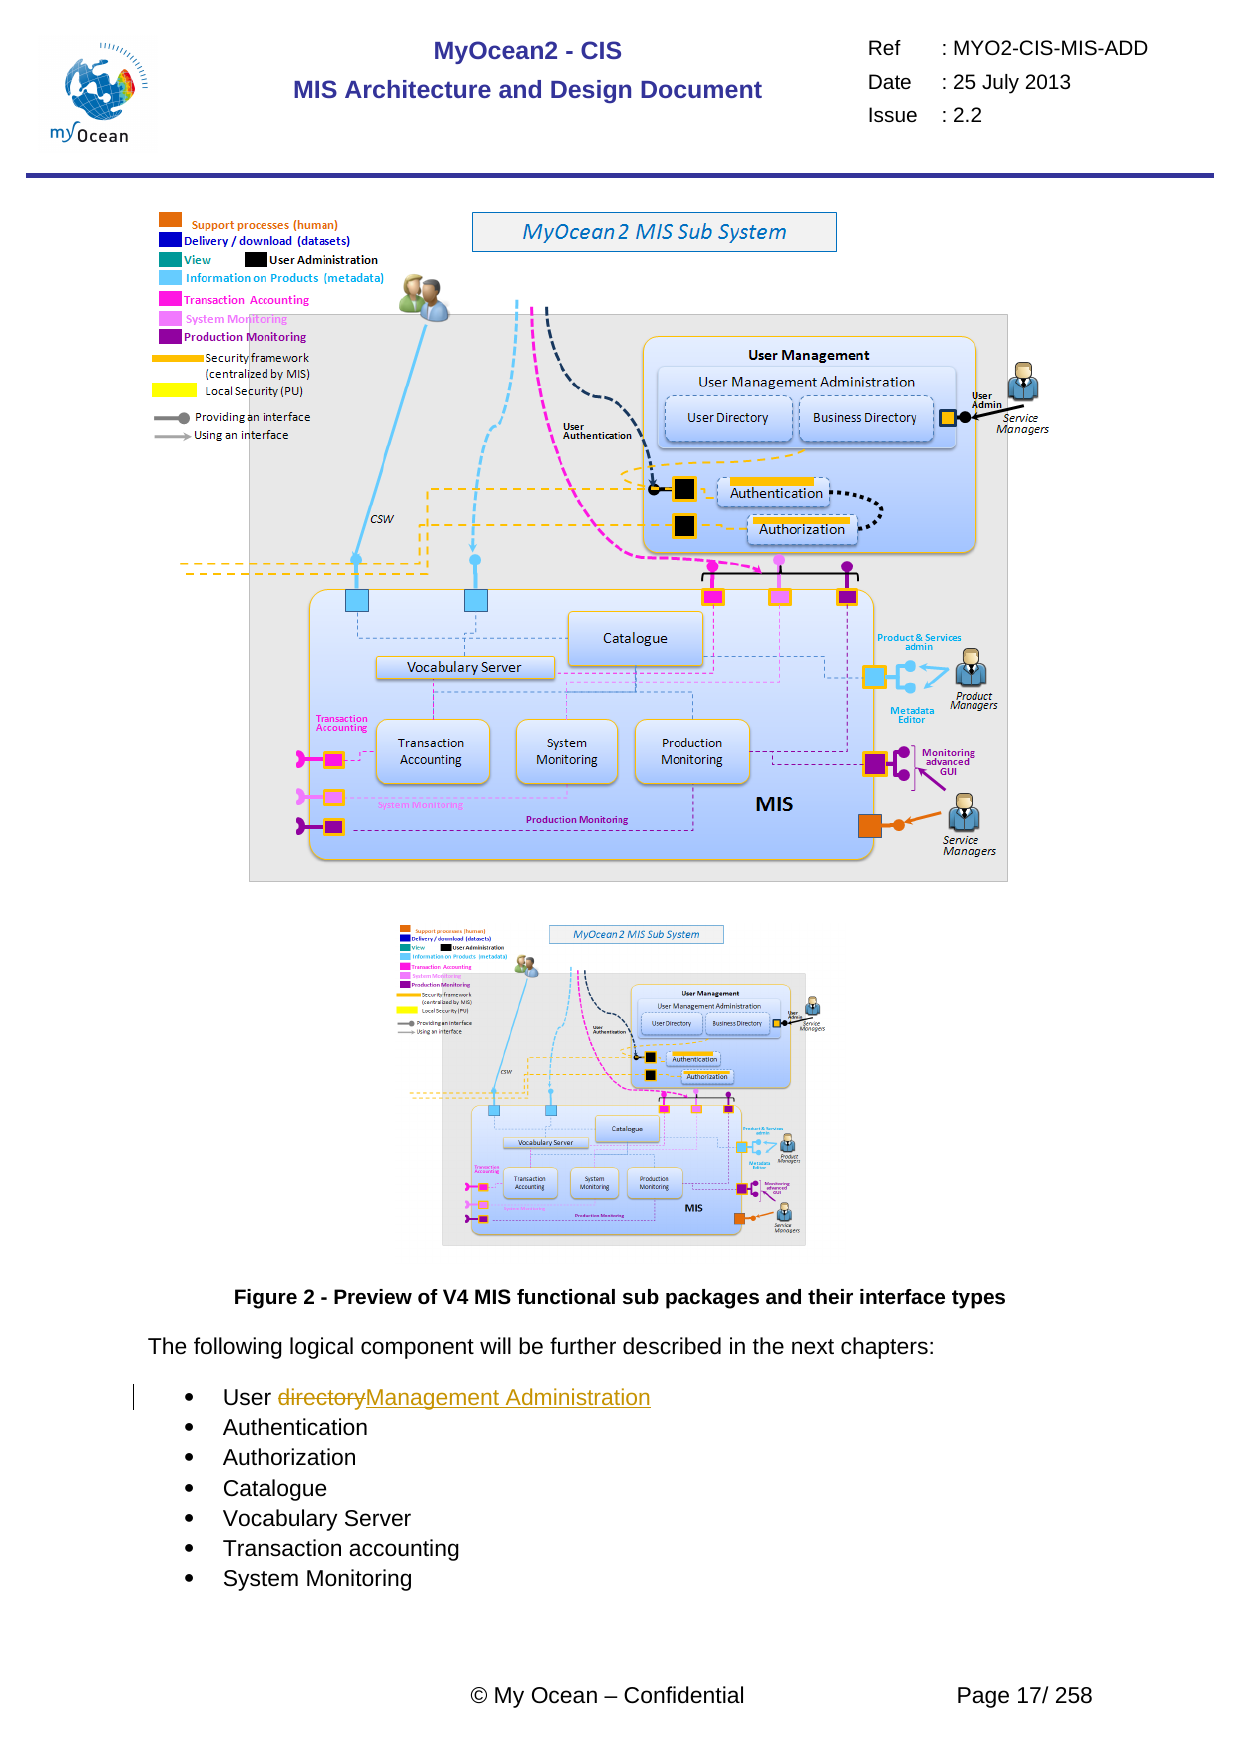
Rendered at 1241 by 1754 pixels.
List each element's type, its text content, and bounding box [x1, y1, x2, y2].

list Catalogue [185, 1474, 1092, 1501]
list Authentication [185, 1414, 1092, 1441]
text The following logical component will be further described in the next chapters: [148, 1333, 1092, 1359]
list Vocabulary Server [185, 1505, 1092, 1531]
list System Monitoring [185, 1565, 1092, 1592]
list Transaction accounting [185, 1535, 1092, 1561]
list User [185, 1384, 1092, 1410]
list Authorization [185, 1444, 1092, 1471]
picture [37, 35, 158, 153]
picture [147, 208, 1093, 921]
text Figure 2 - Preview of V4 MIS functional sub packages and their interface types [148, 1284, 1092, 1308]
picture [394, 923, 846, 1264]
